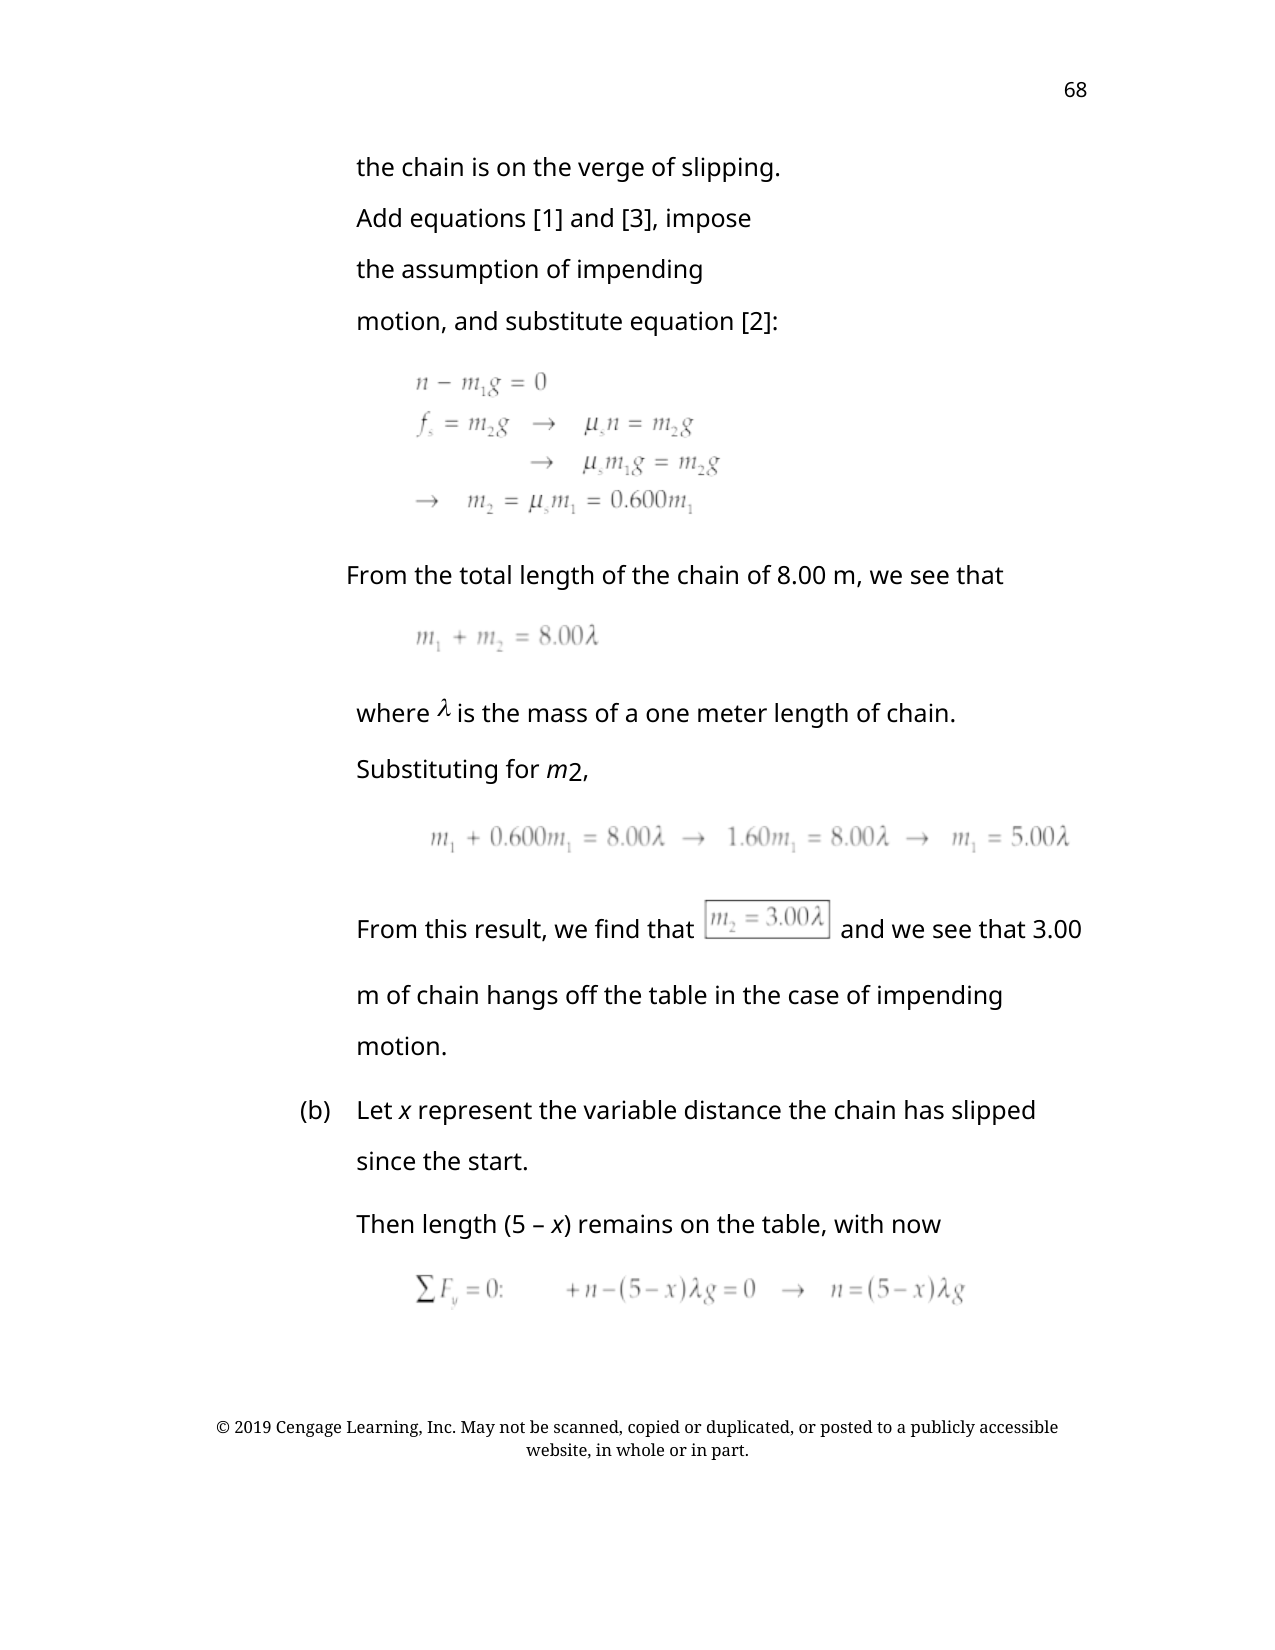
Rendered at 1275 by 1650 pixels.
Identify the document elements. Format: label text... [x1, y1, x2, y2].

text where is the mass of a one meter length of chain. Substituting for m2, [187, 695, 1087, 789]
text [187, 150, 1087, 337]
text Then length (5 – x) remains on the table, with now [187, 1207, 1087, 1241]
text (b) Let x represent the variable distance the chain has slipped since the start. [187, 1092, 1087, 1177]
text From the total length of the chain of 8.00 m, we see that [187, 557, 1087, 591]
text From this result, we find that and we see that 3.00 m of chain hangs off the table in the case of impending motion. [187, 896, 1087, 1063]
